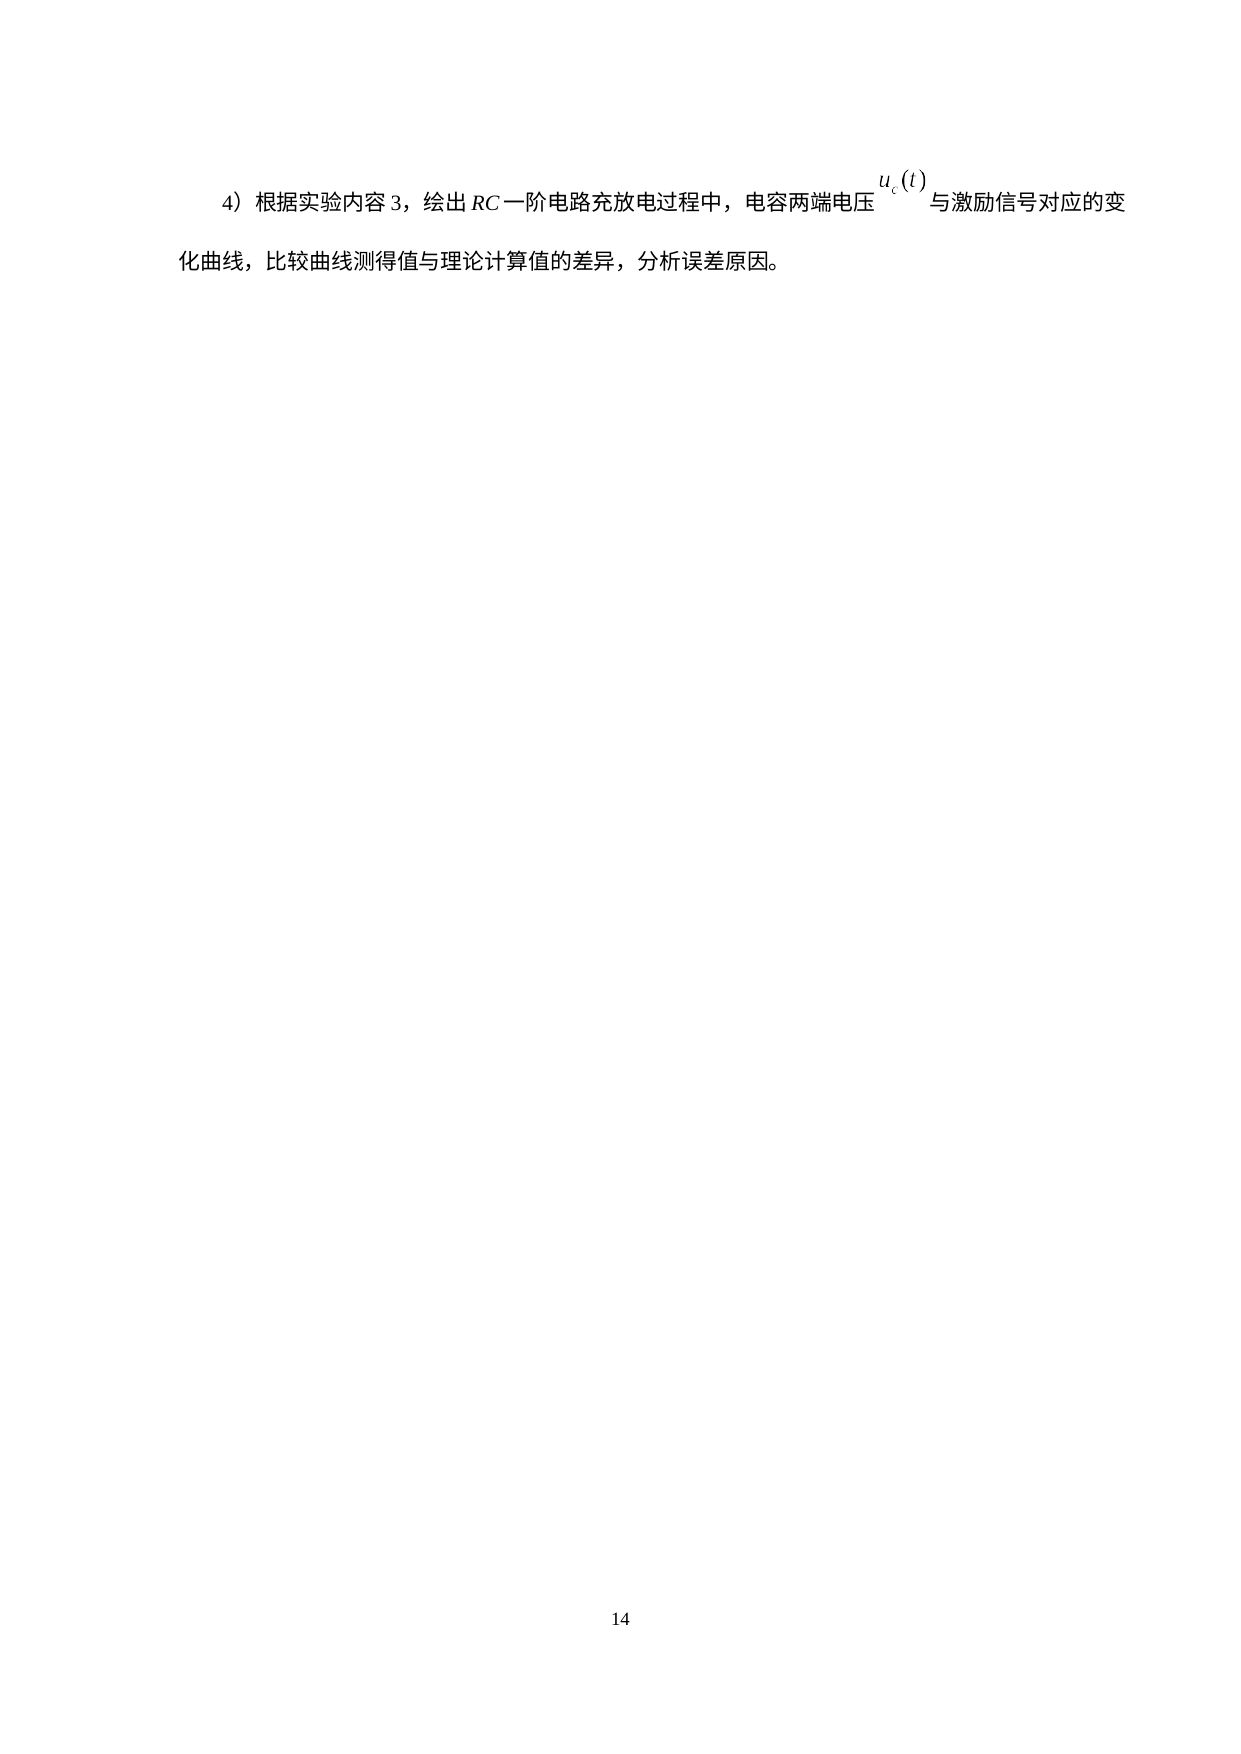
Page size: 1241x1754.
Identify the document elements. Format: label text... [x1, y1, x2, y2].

text 4）根据实验内容3，绘出RC一阶电路充放电过程中，电容两端电压与激励信号对应的变化曲线，比较曲线测得值与理论计算值的差异，分析误差原因。 [178, 162, 1128, 276]
